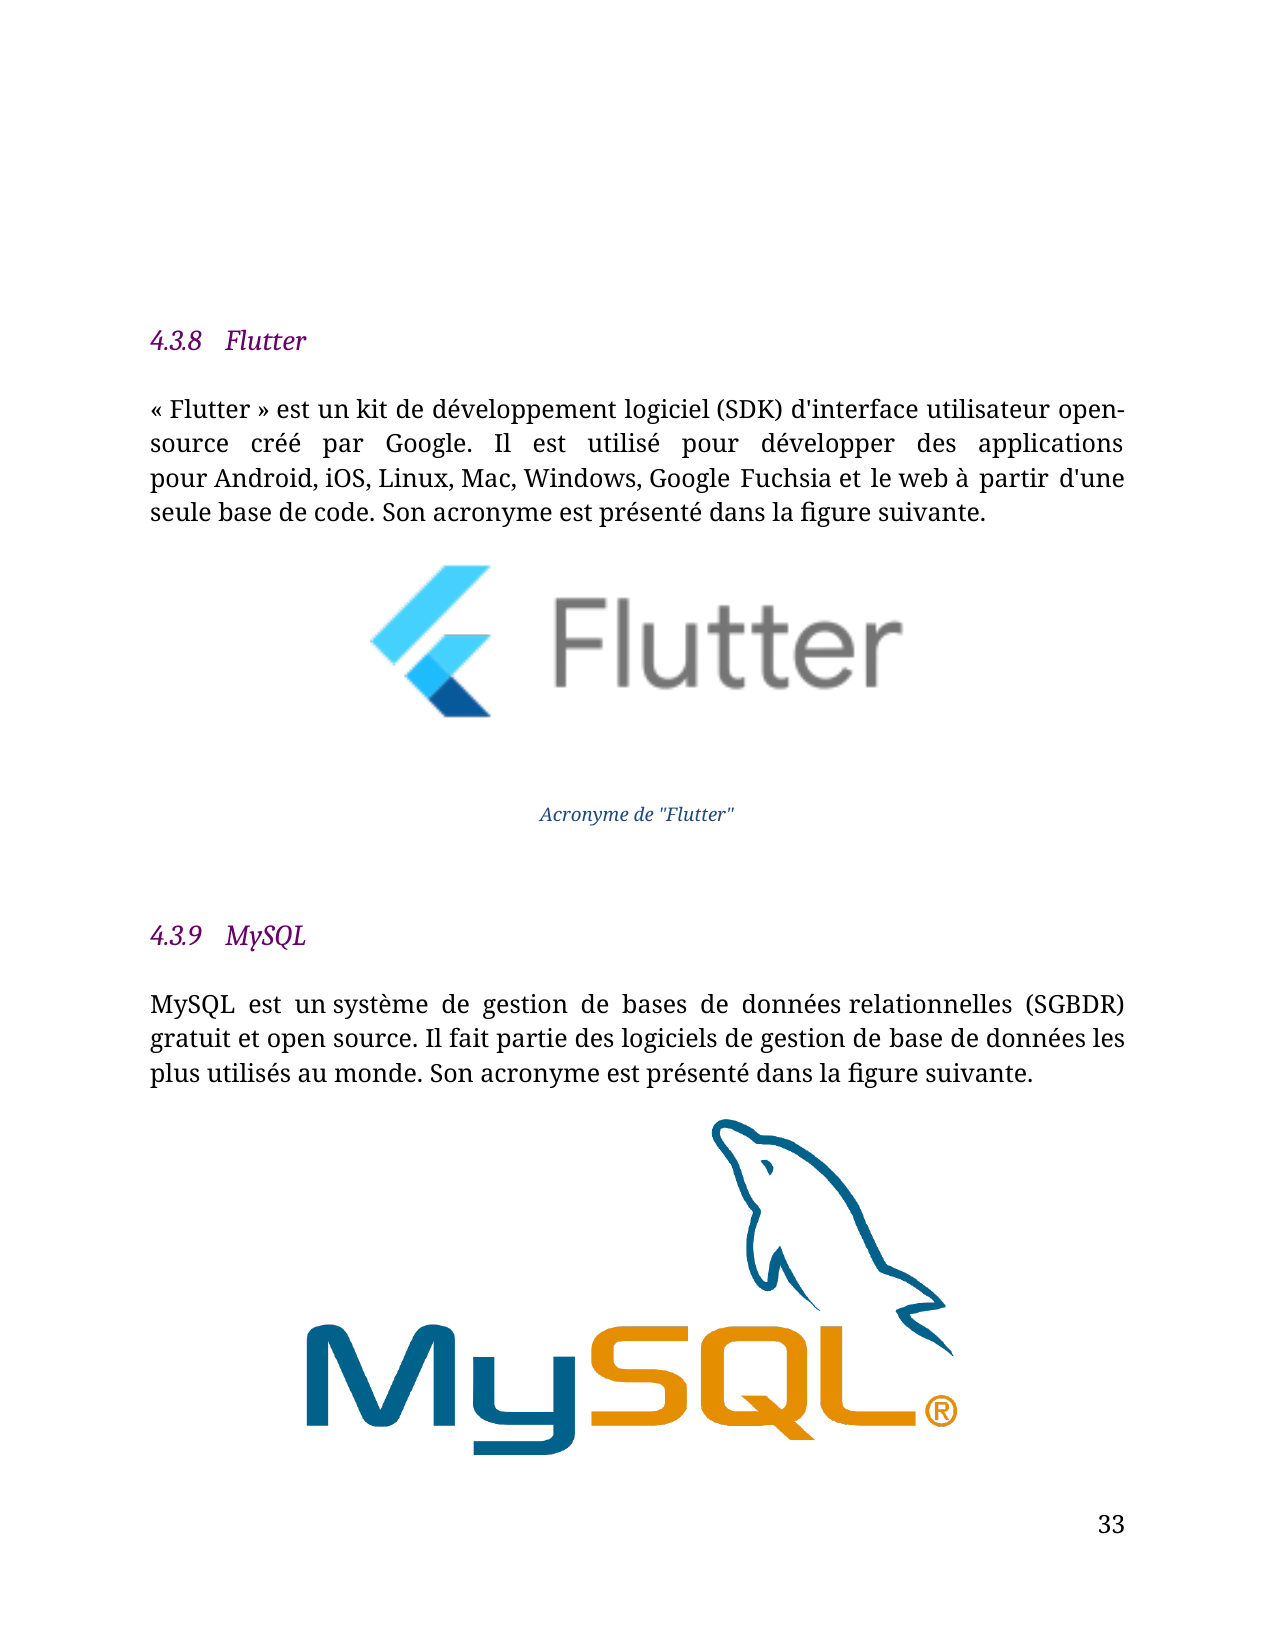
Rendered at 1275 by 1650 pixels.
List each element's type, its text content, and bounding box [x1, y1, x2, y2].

picture [305, 1118, 958, 1455]
subtitle MySQL [150, 919, 1125, 953]
subtitle Flutter [150, 324, 1125, 358]
text MySQL est un système de gestion de bases de données relationnelles (SGBDR) gratuit et open source. Il fait partie des logiciels de gestion de base de données les plus utilisés au monde. Son acronyme est présenté dans la figure suivante. [429, 1055, 1125, 1089]
text « Flutter » est un kit de développement logiciel (SDK) d'interface utilisateur open-source créé par Google. Il est utilisé pour développer des applications pour Android, iOS, Linux, Mac, Windows, Google Fuchsia et le web à partir d'une seule base de code. Son acronyme est présenté dans la figure suivante. [376, 460, 1125, 528]
picture [369, 564, 906, 720]
text Acronyme de "Flutter" [150, 801, 1125, 826]
